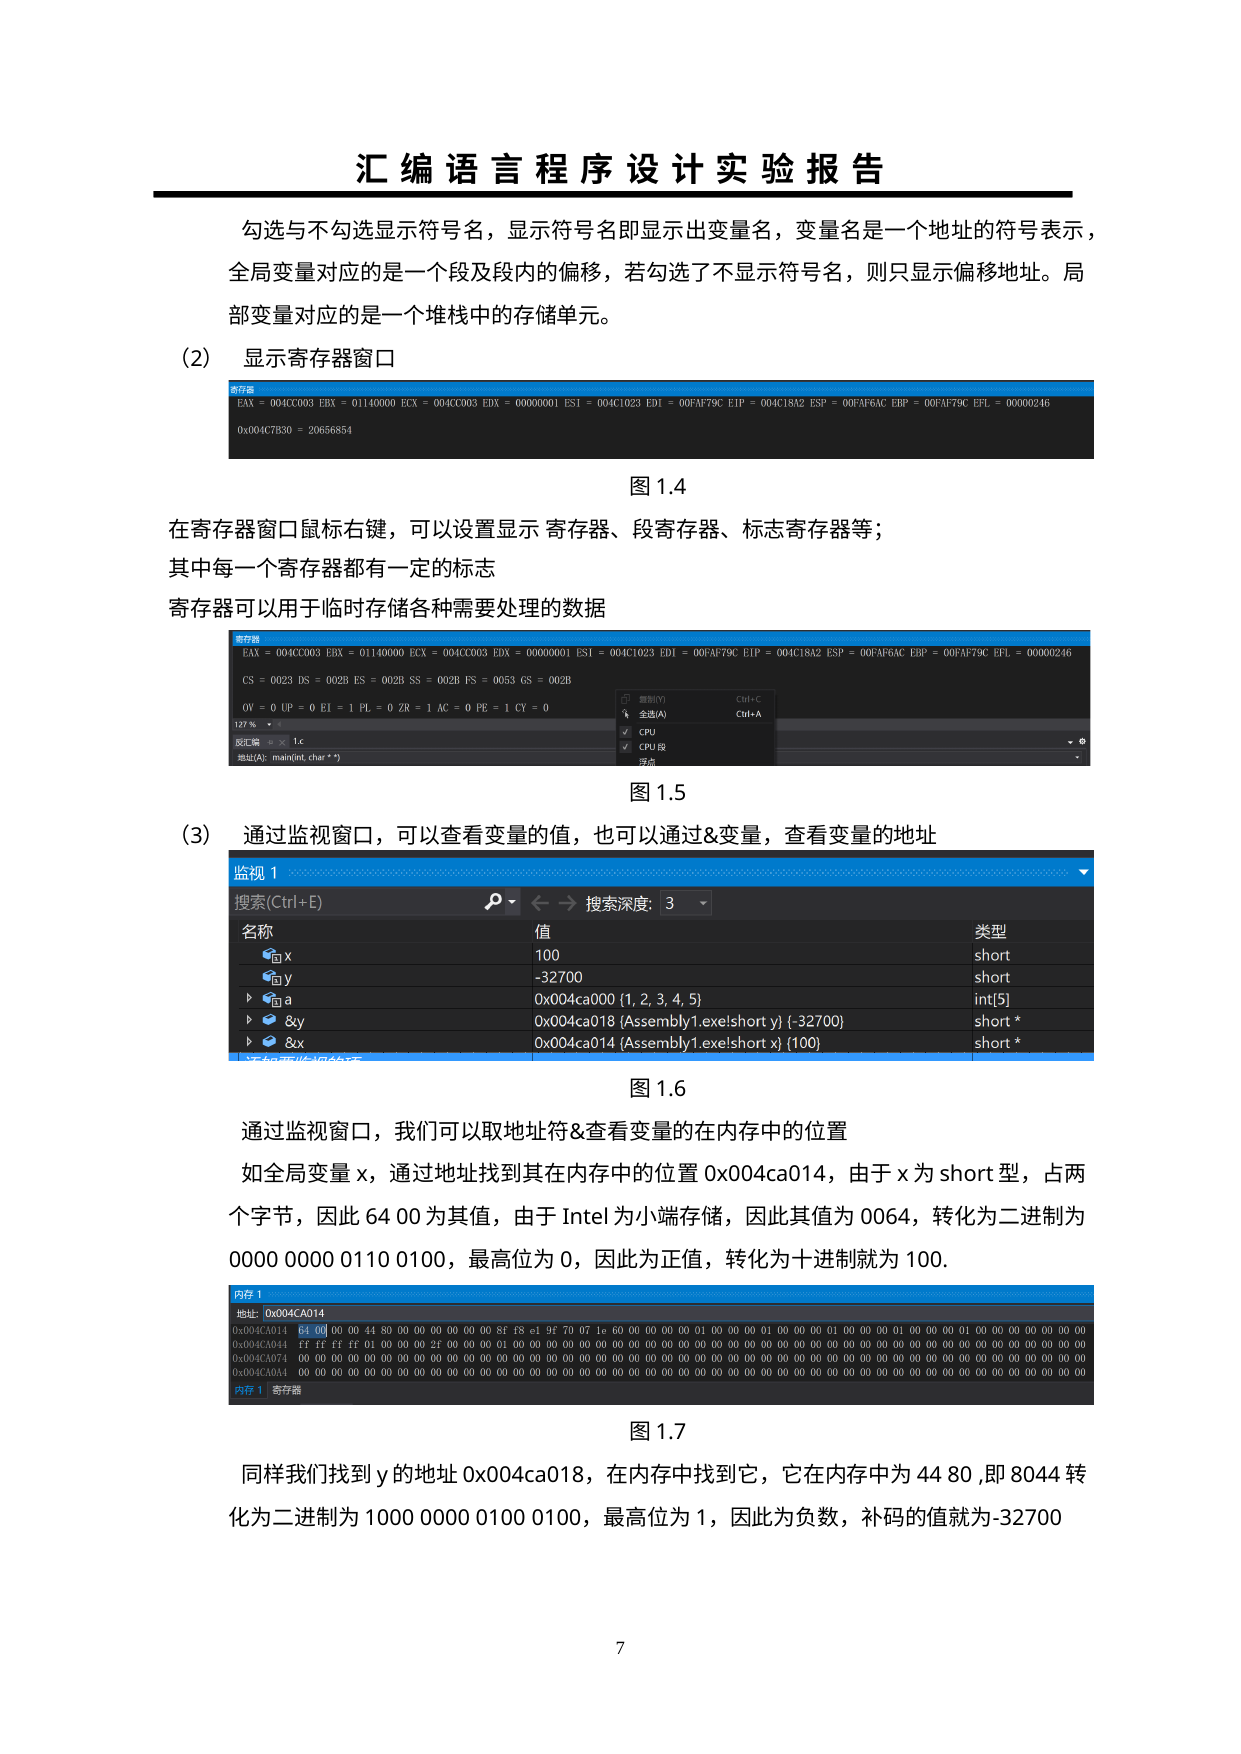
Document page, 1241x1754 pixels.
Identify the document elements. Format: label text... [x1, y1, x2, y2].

list 寄存器可以用于临时存储各种需要处理的数据 [168, 591, 1087, 622]
picture [228, 1285, 1094, 1405]
list 勾选与不勾选显示符号名，显示符号名即显示出变量名，变量名是一个地址的符号表示，全局变量对应的是一个段及段内的偏移，若勾选了不显示符号名，则只显示偏移地址。局部变量对应的是一个堆栈中的存储单元。 [228, 213, 1087, 330]
picture [228, 380, 1094, 459]
list 通过监视窗口，我们可以取地址符&查看变量的在内存中的位置 [228, 1114, 1087, 1145]
list 其中每一个寄存器都有一定的标志 [168, 551, 1087, 583]
list 在寄存器窗口鼠标右键，可以设置显示 寄存器、段寄存器、标志寄存器等； [168, 512, 1087, 543]
list 图1.4 [228, 469, 1087, 501]
list 显示寄存器窗口 [168, 341, 1087, 372]
list 图1.6 [228, 1071, 1087, 1103]
picture [228, 850, 1094, 1061]
picture [228, 630, 1091, 766]
list 同样我们找到y的地址0x004ca018，在内存中找到它，它在内存中为44 80 ,即8044转化为二进制为1000 0000 0100 0100，最高位为1，因此为负数，补码的值就为-32700 [228, 1457, 1087, 1532]
list 通过监视窗口，可以查看变量的值，也可以通过&变量，查看变量的地址 [168, 818, 1087, 850]
list 图1.7 [228, 1414, 1087, 1446]
list 图1.5 [228, 775, 1087, 807]
list 如全局变量x，通过地址找到其在内存中的位置0x004ca014，由于x为short型，占两个字节，因此64 00为其值，由于Intel为小端存储，因此其值为0064，转化为二进制为0000 0000 0110 0100，最高位为0，因此为正值，转化为十进制就为100. [228, 1156, 1087, 1274]
